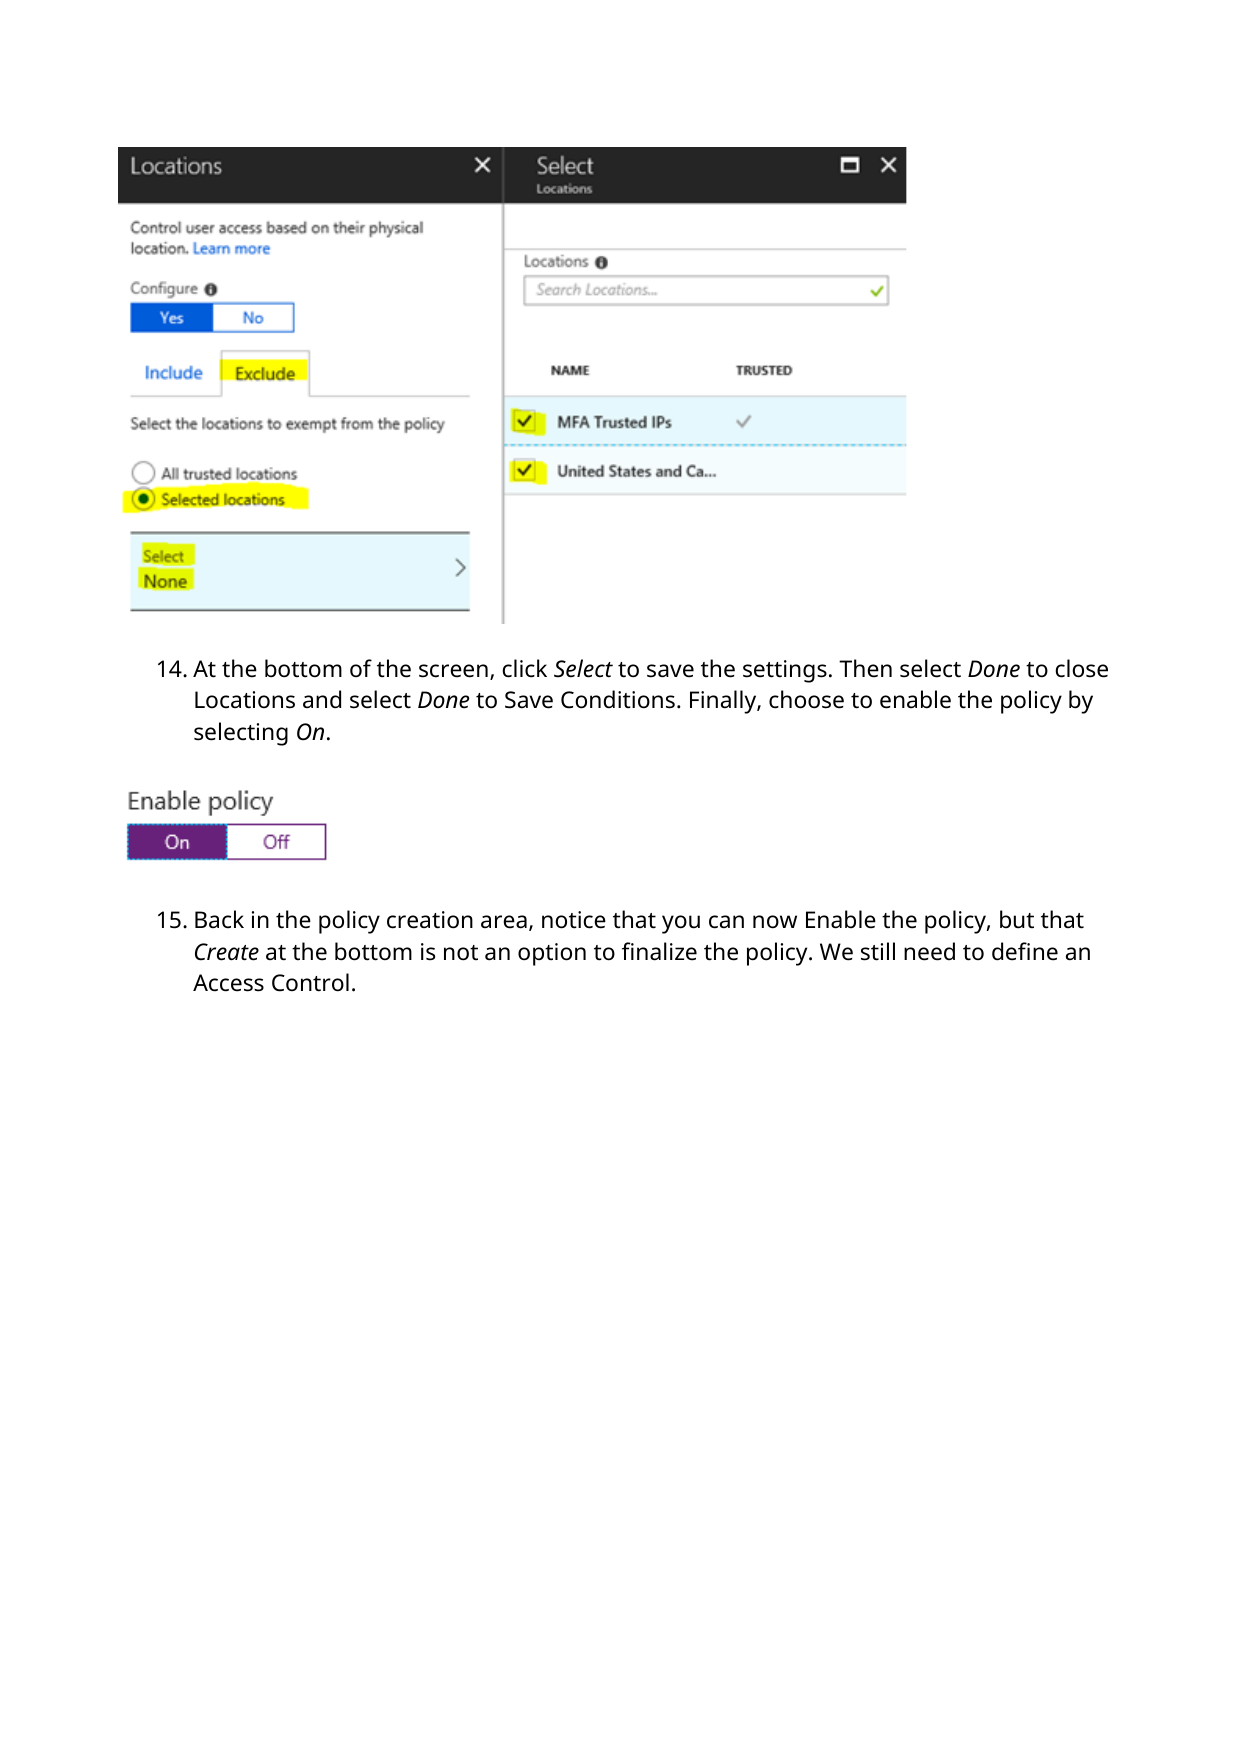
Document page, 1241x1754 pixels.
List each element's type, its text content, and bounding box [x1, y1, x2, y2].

list At the bottom of the screen, click Select to save the settings. Then select Done to close Locations and select Done to Save Conditions. Finally, choose to enable the policy by selecting On. [156, 653, 1122, 747]
list Back in the policy creation area, notice that you can now Enable the policy, but that Create at the bottom is not an option to finalize the policy. We still need to define an Access Control. [156, 904, 1122, 998]
picture [118, 775, 347, 876]
picture [118, 147, 907, 624]
